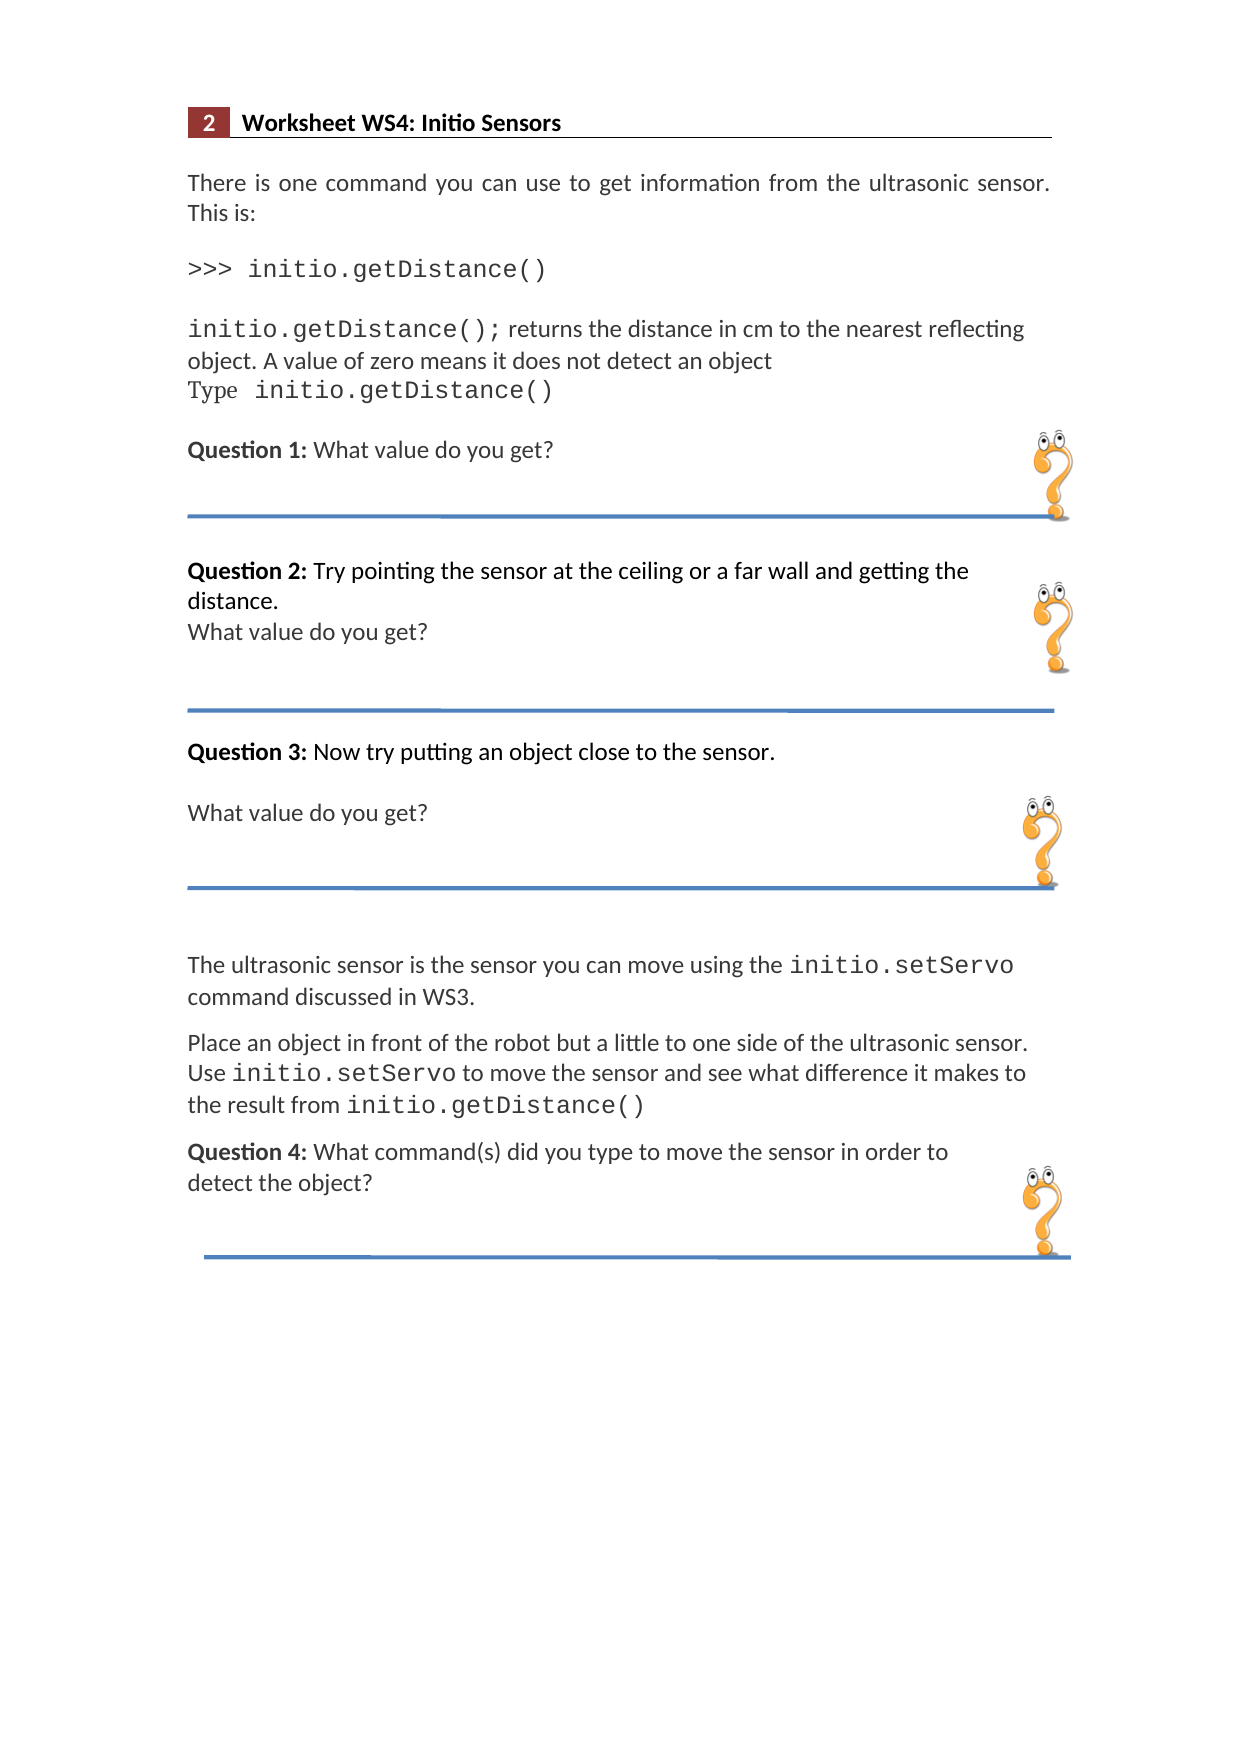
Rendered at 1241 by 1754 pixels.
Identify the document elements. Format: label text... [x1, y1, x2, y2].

text There is one command you can use to get information from the ultrasonic sensor. This is: [187, 167, 1053, 228]
picture [1020, 1163, 1070, 1255]
text The ultrasonic sensor is the sensor you can move using the initio.setServo command discussed in WS3. [187, 949, 1053, 1011]
text initio.getDistance(); returns the distance in cm to the nearest reflecting object. A value of zero means it does not detect an object [187, 313, 1053, 376]
text Question 4: What command(s) did you type to move the sensor in order to detect the object? [187, 1136, 1053, 1197]
text >>> initio.getDistance() [187, 256, 1053, 285]
picture [1020, 792, 1070, 891]
picture [1031, 578, 1081, 677]
text Question 2: Try pointing the sensor at the ceiling or a far wall and getting the distance. [187, 555, 1053, 616]
text What value do you get? [187, 797, 1020, 828]
picture [1031, 426, 1081, 525]
text What value do you get? [187, 616, 1031, 646]
text Place an object in front of the robot but a little to one side of the ultrasonic sensor. Use initio.setServo to move the sensor and see what difference it makes to the result from initio.getDistance() [187, 1027, 1053, 1121]
text Type initio.getDistance() [187, 376, 1053, 406]
text Question 3: Now try putting an object close to the sensor. [187, 736, 1053, 767]
text Question 1: What value do you get? [187, 434, 1031, 465]
